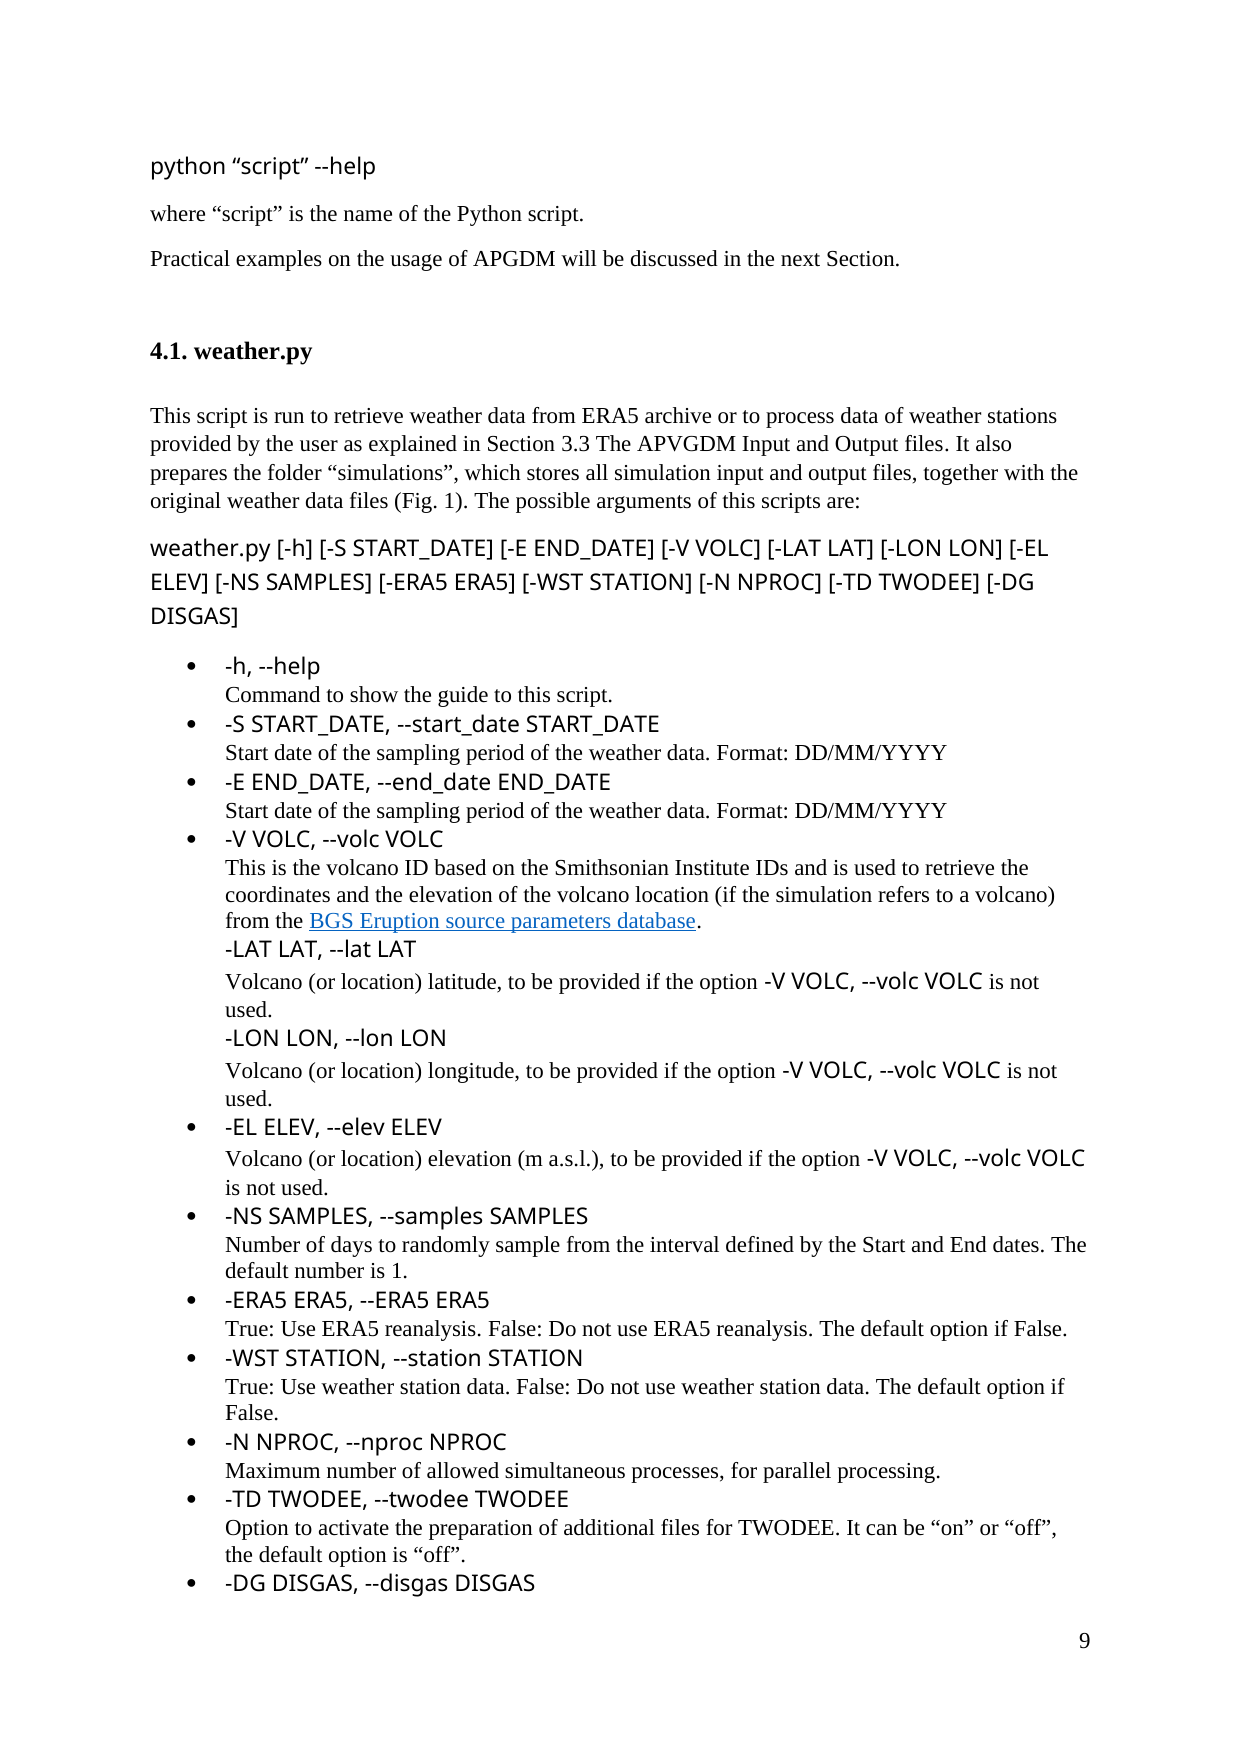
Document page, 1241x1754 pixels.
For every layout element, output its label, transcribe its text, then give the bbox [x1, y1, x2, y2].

list -DG DISGAS, --disgas DISGAS [187, 1567, 1090, 1598]
list Start date of the sampling period of the weather data. Format: DD/MM/YYYY [225, 739, 1090, 766]
list -NS SAMPLES, --samples SAMPLES [187, 1200, 1090, 1231]
list Maximum number of allowed simultaneous processes, for parallel processing. [225, 1457, 1090, 1483]
list Volcano (or location) longitude, to be provided if the option -V VOLC, --volc VOLC is not used. [225, 1053, 1090, 1111]
list Volcano (or location) elevation (m a.s.l.), to be provided if the option -V VOLC, --volc VOLC is not used. [225, 1142, 1090, 1200]
list Start date of the sampling period of the weather data. Format: DD/MM/YYYY [225, 797, 1090, 823]
text python “script” --help [150, 150, 1090, 181]
list -LAT LAT, --lat LAT [225, 933, 1090, 965]
text Practical examples on the usage of APGDM will be discussed in the next Section. [150, 246, 1090, 272]
list -ERA5 ERA5, --ERA5 ERA5 [187, 1284, 1090, 1315]
list -WST STATION, --station STATION [187, 1342, 1090, 1373]
list -h, --help [187, 650, 1090, 682]
list True: Use ERA5 reanalysis. False: Do not use ERA5 reanalysis. The default option if False. [225, 1315, 1090, 1342]
list -V VOLC, --volc VOLC [187, 823, 1090, 854]
list Option to activate the preparation of additional files for TWODEE. It can be “on” or “off”, the default option is “off”. [225, 1514, 1090, 1567]
subtitle 4.1. weather.py [150, 336, 1090, 364]
list -N NPROC, --nproc NPROC [187, 1426, 1090, 1457]
list Command to show the guide to this script. [225, 682, 1090, 708]
text where “script” is the name of the Python script. [150, 200, 1090, 227]
text This script is run to retrieve weather data from ERA5 archive or to process data of weather stations provided by the user as explained in Section 3.3. It also prepares the folder “simulations”, which stores all simulation input and output files, together with the original weather data files (Fig. 1). The possible arguments of this scripts are: [150, 402, 1090, 514]
list This is the volcano ID based on the Smithsonian Institute IDs and is used to retrieve the coordinates and the elevation of the volcano location (if the simulation refers to a volcano) from the BGS Eruption source parameters database. [225, 854, 1090, 933]
list -S START_DATE, --start_date START_DATE [187, 708, 1090, 739]
list True: Use weather station data. False: Do not use weather station data. The default option if False. [225, 1373, 1090, 1426]
list Number of days to randomly sample from the interval defined by the Start and End dates. The default number is 1. [225, 1231, 1090, 1284]
list -EL ELEV, --elev ELEV [187, 1111, 1090, 1142]
text weather.py [-h] [-S START_DATE] [-E END_DATE] [-V VOLC] [-LAT LAT] [-LON LON] [-EL ELEV] [-NS SAMPLES] [-ERA5 ERA5] [-WST STATION] [-N NPROC] [-TD TWODEE] [-DG DISGAS] [150, 532, 1090, 631]
list -LON LON, --lon LON [225, 1022, 1090, 1053]
list -E END_DATE, --end_date END_DATE [187, 766, 1090, 797]
list -TD TWODEE, --twodee TWODEE [187, 1483, 1090, 1514]
list Volcano (or location) latitude, to be provided if the option -V VOLC, --volc VOLC is not used. [225, 965, 1090, 1022]
